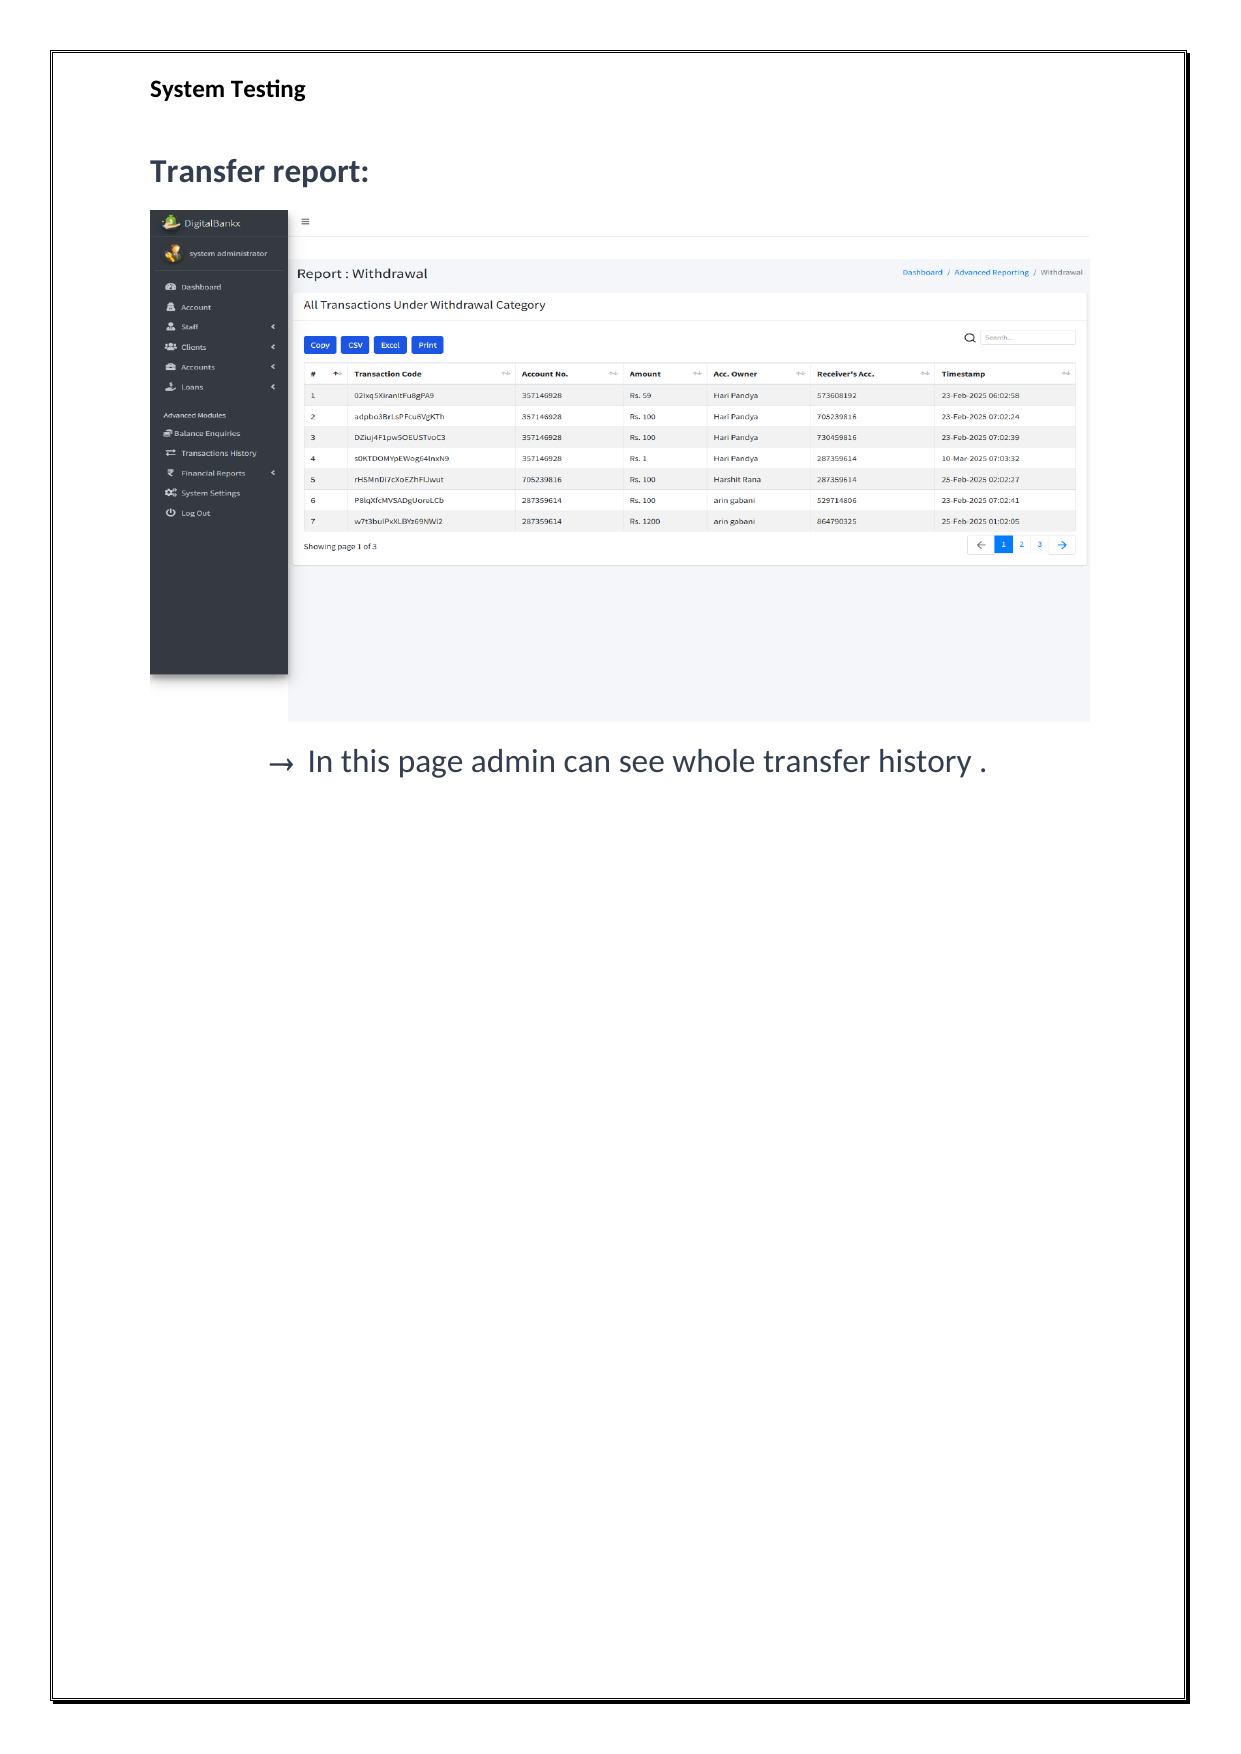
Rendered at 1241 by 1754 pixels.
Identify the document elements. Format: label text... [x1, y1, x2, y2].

list In this page admin can see whole transfer history . [270, 741, 1087, 781]
text Transfer report: [150, 150, 1087, 191]
picture [150, 210, 1091, 722]
